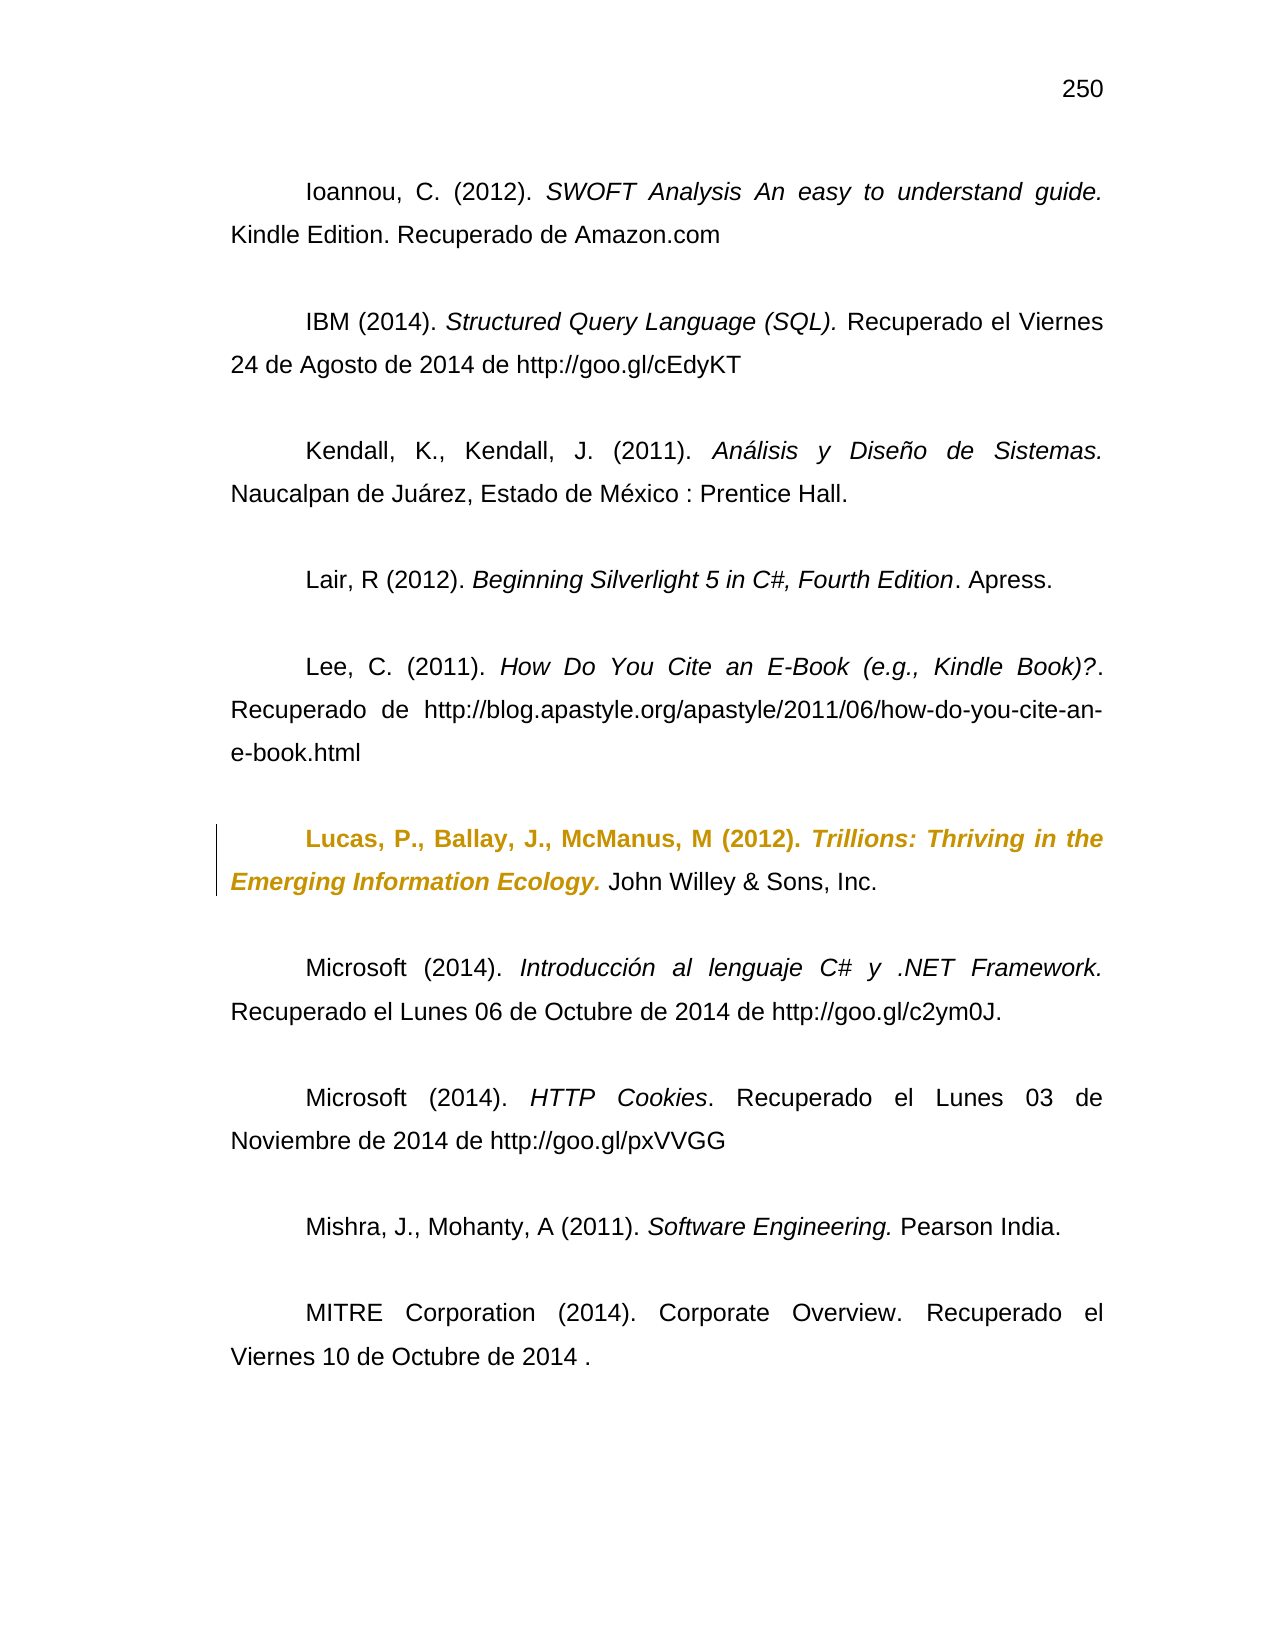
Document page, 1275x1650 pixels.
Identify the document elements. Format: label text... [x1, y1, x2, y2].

text Lair, R (2012). Beginning Silverlight 5 in C#, Fourth Edition. Apress. [230, 565, 1104, 594]
text Mishra, J., Mohanty, A (2011). Software Engineering. Pearson India. [230, 1212, 1104, 1241]
text Microsoft (2014). HTTP Cookies. Recuperado el Lunes 03 de Noviembre de 2014 de http://goo.gl/pxVVGG [230, 1083, 1104, 1155]
text IBM (2014). Structured Query Language (SQL). Recuperado el Viernes 24 de Agosto de 2014 de http://goo.gl/cEdyKT [230, 307, 1104, 378]
text Ioannou, C. (2012). SWOFT Analysis An easy to understand guide. Kindle Edition. Recuperado de Amazon.com [230, 177, 1104, 249]
text Microsoft (2014). Introducción al lenguaje C# y .NET Framework. Recuperado el Lunes 06 de Octubre de 2014 de http://goo.gl/c2ym0J. [230, 953, 1104, 1025]
text Lucas, P., Ballay, J., McManus, M (2012). Trillions: Thriving in the Emerging Information Ecology. John Willey & Sons, Inc. [230, 824, 1104, 896]
text Kendall, K., Kendall, J. (2011). Análisis y Diseño de Sistemas. Naucalpan de Juárez, Estado de México : Prentice Hall. [230, 436, 1104, 508]
text MITRE Corporation (2014). Corporate Overview. Recuperado el Viernes 10 de Octubre de 2014 . [230, 1298, 1104, 1370]
text Lee, C. (2011). How Do You Cite an E-Book (e.g., Kindle Book)?. Recuperado de http://blog.apastyle.org/apastyle/2011/06/how-do-you-cite-an-e-book.html [230, 652, 1104, 767]
